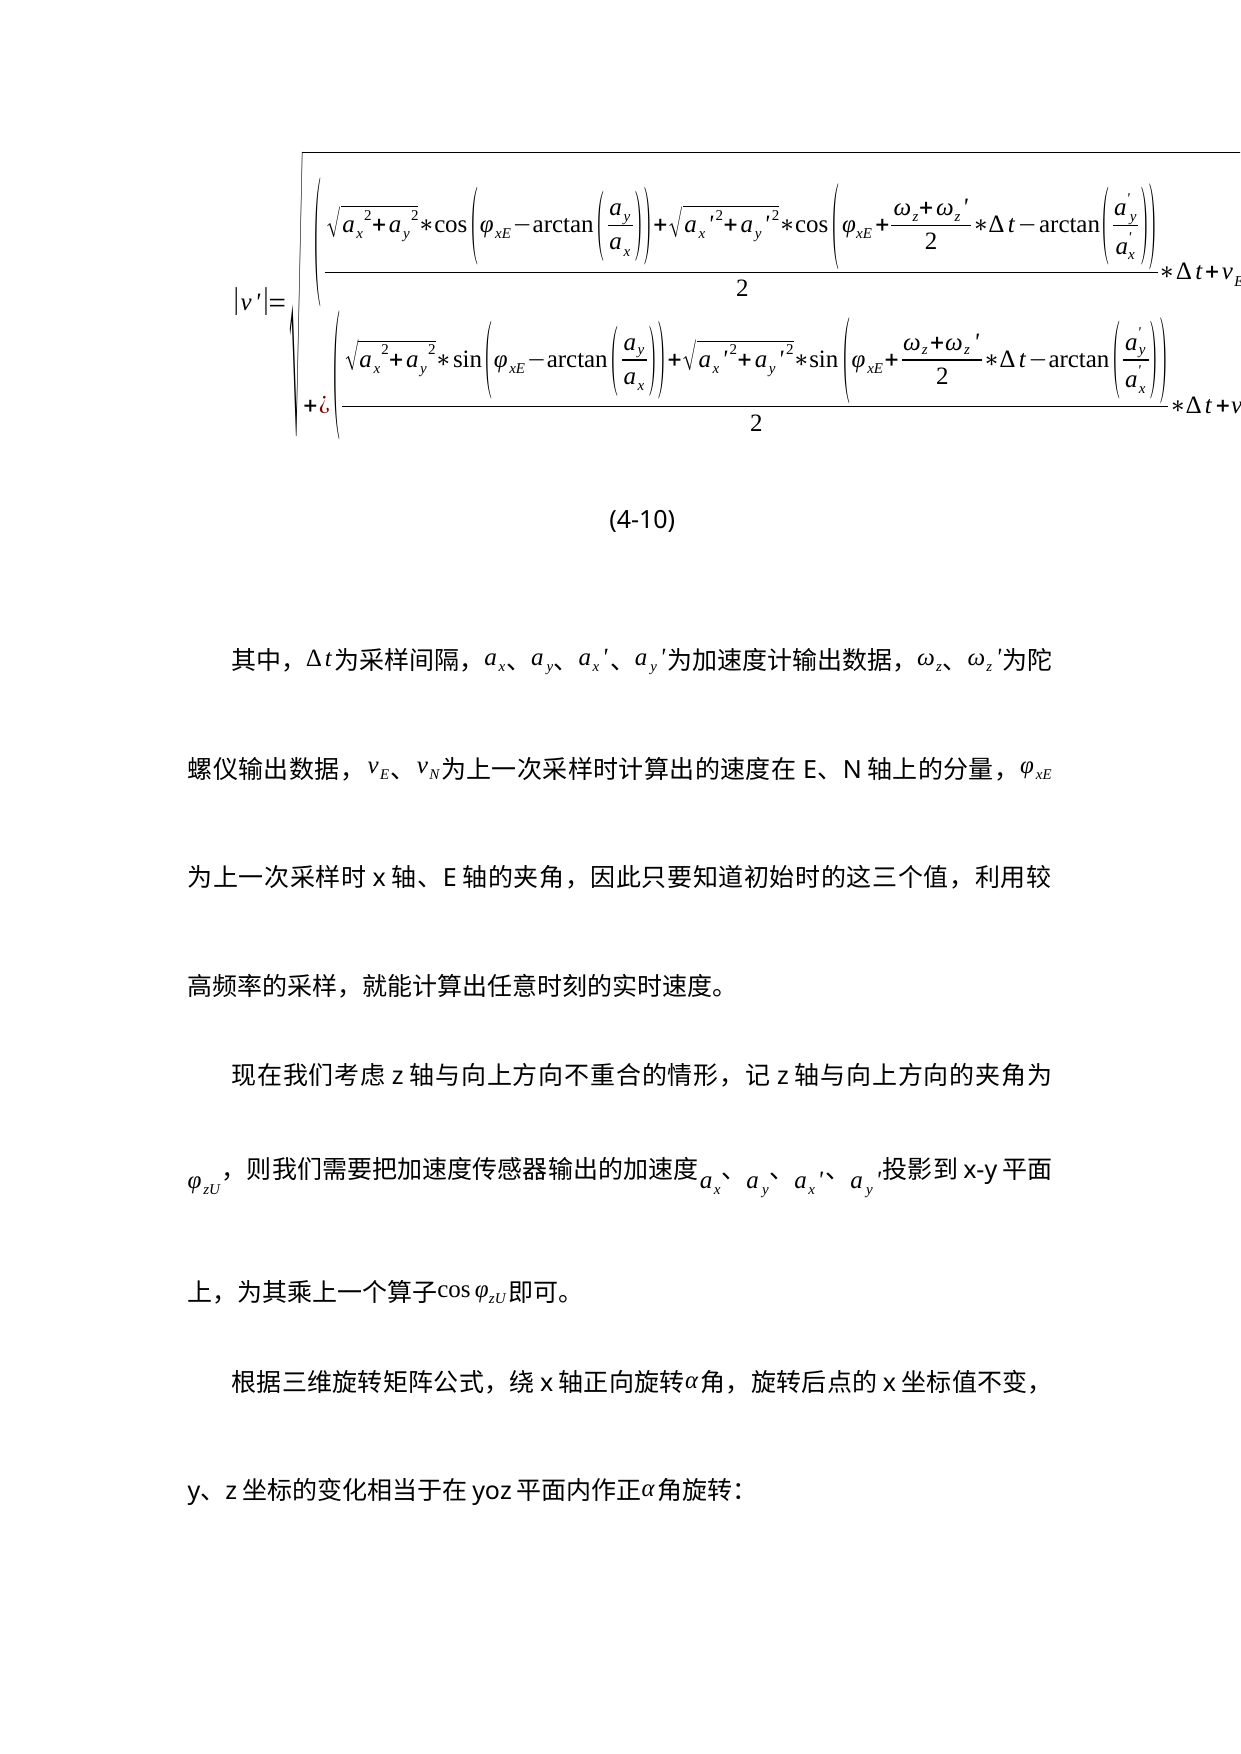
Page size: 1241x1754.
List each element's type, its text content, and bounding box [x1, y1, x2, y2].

text (4-10) [187, 150, 1053, 551]
text 现在我们考虑z轴与向上方向不重合的情形，记z轴与向上方向的夹角为，则我们需要把加速度传感器输出的加速度、、、投影到x-y平面上，为其乘上一个算子即可。 [187, 1041, 1053, 1323]
text 其中，为采样间隔，、、、为加速度计输出数据，、为陀螺仪输出数据，、为上一次采样时计算出的速度在E、N轴上的分量，为上一次采样时x轴、E轴的夹角，因此只要知道初始时的这三个值，利用较高频率的采样，就能计算出任意时刻的实时速度。 [187, 626, 1053, 1017]
text 根据三维旋转矩阵公式，绕x轴正向旋转角，旋转后点的x坐标值不变， y、z坐标的变化相当于在yoz平面内作正角旋转： [187, 1348, 1053, 1521]
